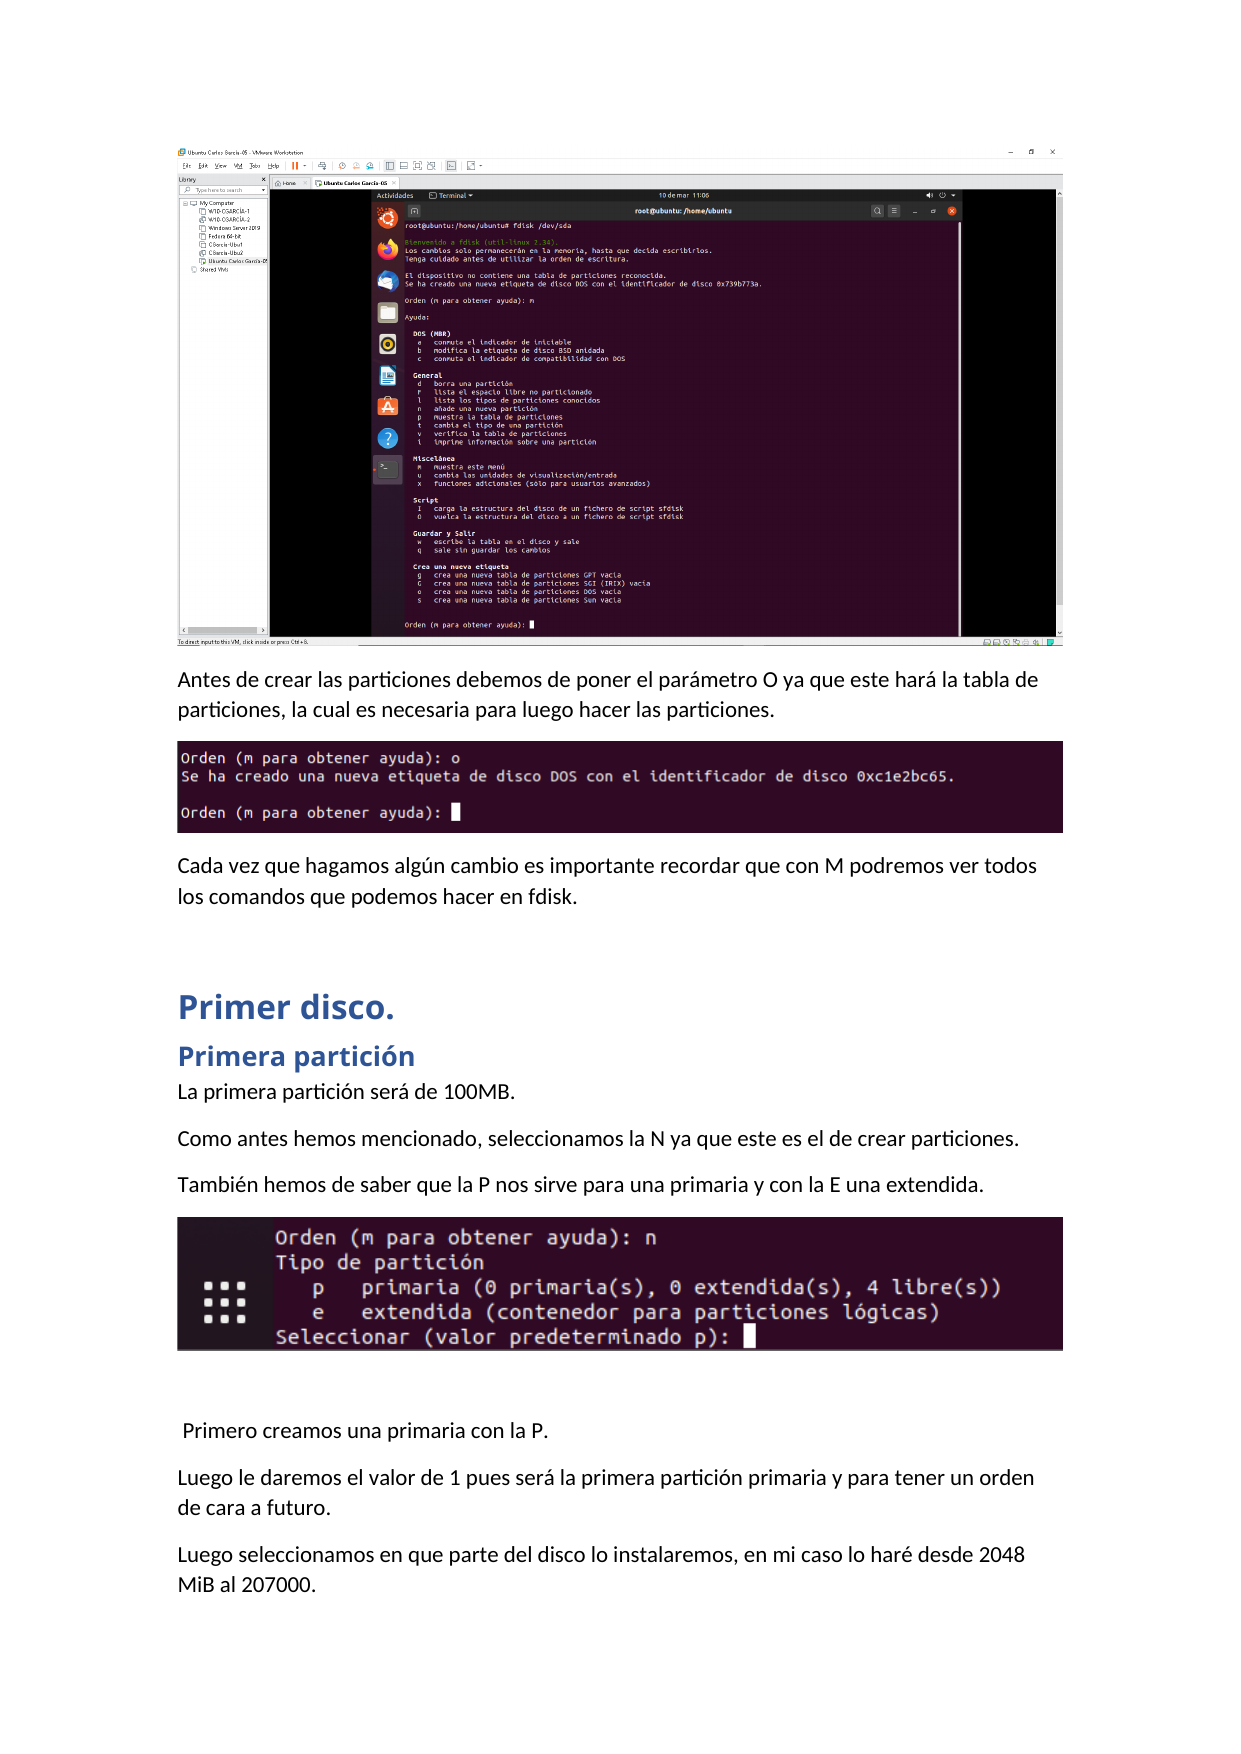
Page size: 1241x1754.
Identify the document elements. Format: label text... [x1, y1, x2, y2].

picture [177, 1217, 1063, 1351]
text Luego seleccionamos en que parte del disco lo instalaremos, en mi caso lo haré desde 2048 MiB al 207000. [177, 1540, 1063, 1598]
picture [177, 741, 1063, 833]
text Primero creamos una primaria con la P. [177, 1416, 1063, 1444]
text También hemos de saber que la P nos sirve para una primaria y con la E una extendida. [177, 1171, 1063, 1199]
text Antes de crear las particiones debemos de poner el parámetro O ya que este hará la tabla de particiones, la cual es necesaria para luego hacer las particiones. [177, 665, 1063, 723]
subtitle Primera partición [177, 1037, 1063, 1074]
subtitle Primer disco. [177, 984, 1063, 1029]
text Luego le daremos el valor de 1 pues será la primera partición primaria y para tener un orden de cara a futuro. [177, 1463, 1063, 1521]
text La primera partición será de 100MB. [177, 1077, 1063, 1105]
picture [177, 147, 1063, 646]
text Como antes hemos mencionado, seleccionamos la N ya que este es el de crear particiones. [177, 1124, 1063, 1152]
text Cada vez que hagamos algún cambio es importante recordar que con M podremos ver todos los comandos que podemos hacer en fdisk. [177, 852, 1063, 910]
